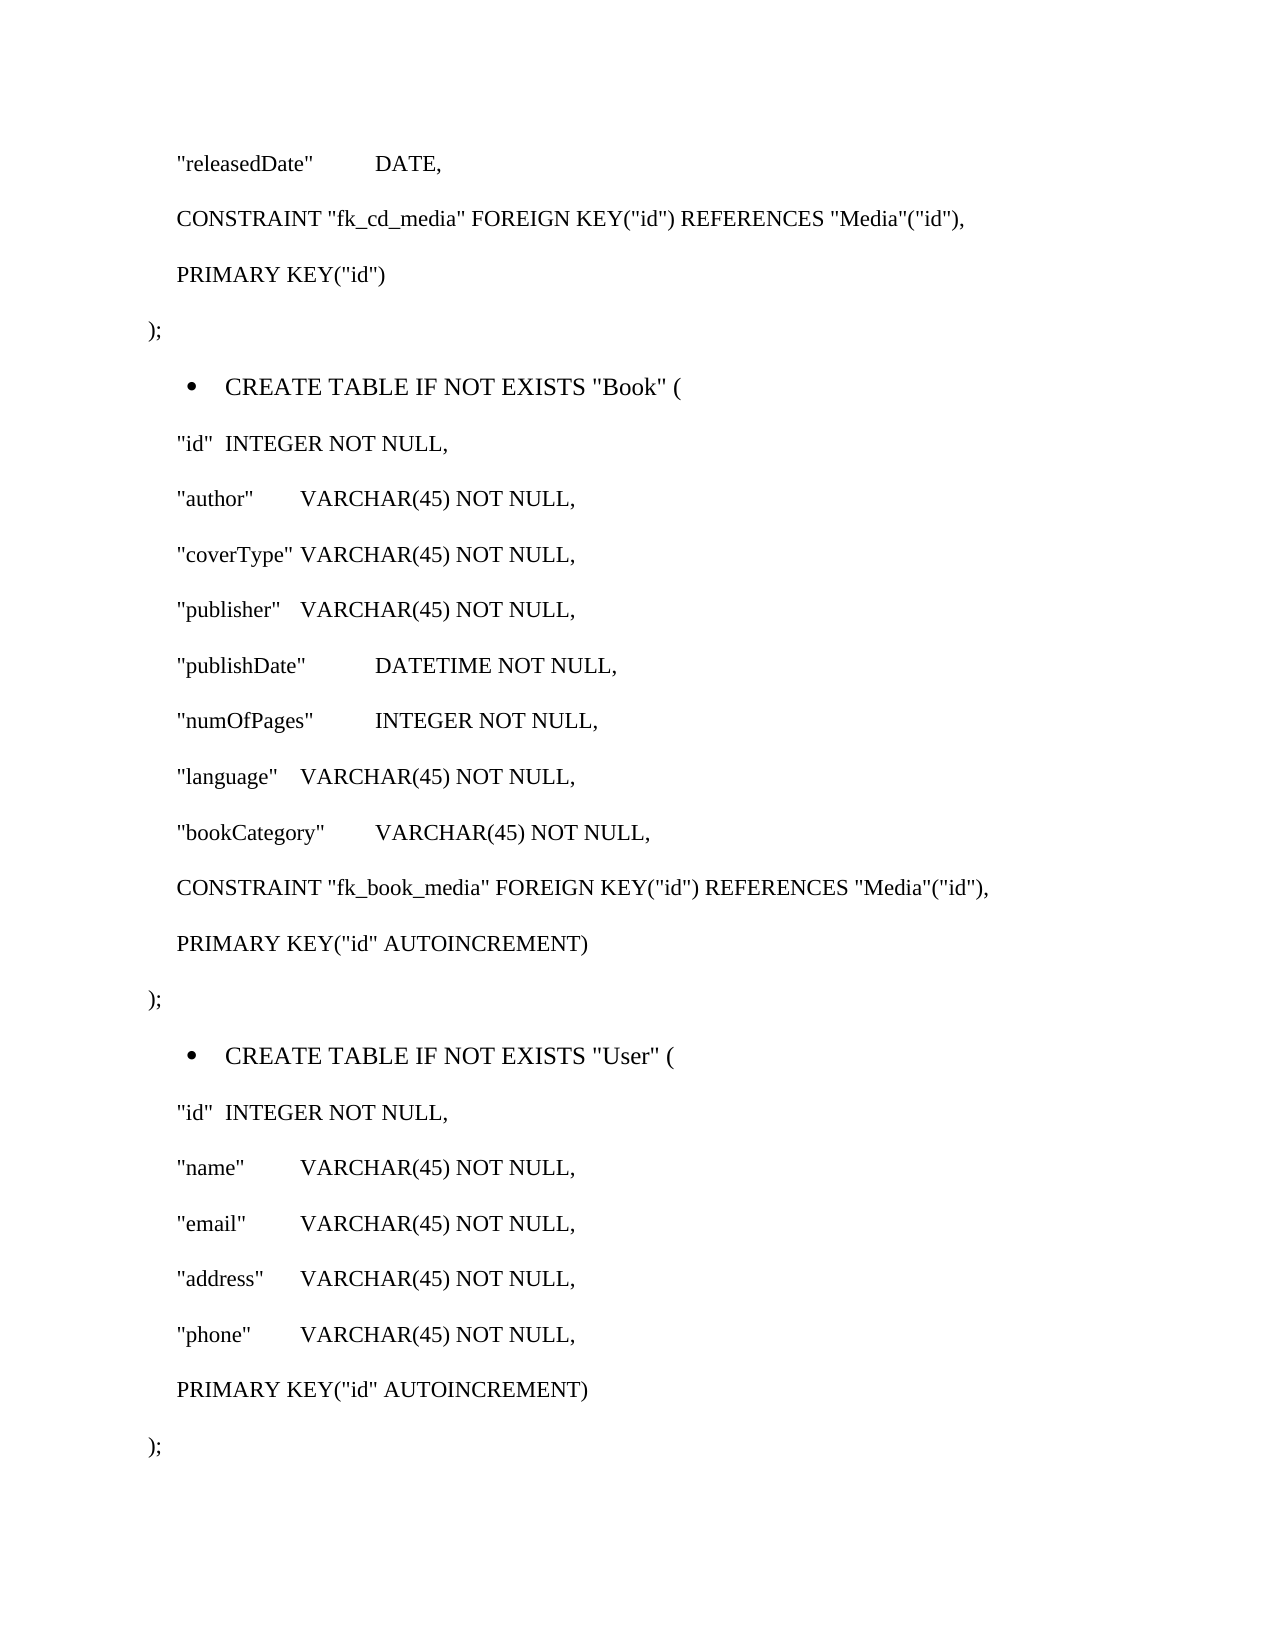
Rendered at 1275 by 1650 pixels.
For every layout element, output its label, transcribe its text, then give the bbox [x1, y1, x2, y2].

text PRIMARY KEY("id" AUTOINCREMENT) [148, 1376, 1127, 1403]
text "coverType" VARCHAR(45) NOT NULL, [148, 541, 1127, 567]
text "bookCategory" VARCHAR(45) NOT NULL, [148, 819, 1127, 845]
text ); [148, 1432, 1127, 1458]
text "name" VARCHAR(45) NOT NULL, [148, 1154, 1127, 1181]
text ); [148, 317, 1127, 343]
text CONSTRAINT "fk_book_media" FOREIGN KEY("id") REFERENCES "Media"("id"), [148, 874, 1127, 901]
text "numOfPages" INTEGER NOT NULL, [148, 708, 1127, 734]
list CREATE TABLE IF NOT EXISTS "Book" ( [187, 372, 1125, 401]
text ); [148, 985, 1127, 1012]
text CONSTRAINT "fk_cd_media" FOREIGN KEY("id") REFERENCES "Media"("id"), [148, 206, 1127, 232]
text "phone" VARCHAR(45) NOT NULL, [148, 1321, 1127, 1347]
text "address" VARCHAR(45) NOT NULL, [148, 1265, 1127, 1292]
text "publisher" VARCHAR(45) NOT NULL, [148, 597, 1127, 623]
text "id" INTEGER NOT NULL, [148, 430, 1127, 456]
text PRIMARY KEY("id" AUTOINCREMENT) [148, 930, 1127, 956]
list CREATE TABLE IF NOT EXISTS "User" ( [187, 1041, 1125, 1069]
text PRIMARY KEY("id") [148, 261, 1127, 287]
text "releasedDate" DATE, [148, 150, 1127, 176]
text "author" VARCHAR(45) NOT NULL, [148, 486, 1127, 512]
text "language" VARCHAR(45) NOT NULL, [148, 763, 1127, 789]
text "email" VARCHAR(45) NOT NULL, [148, 1210, 1127, 1236]
text "id" INTEGER NOT NULL, [148, 1099, 1127, 1125]
text "publishDate" DATETIME NOT NULL, [148, 652, 1127, 678]
